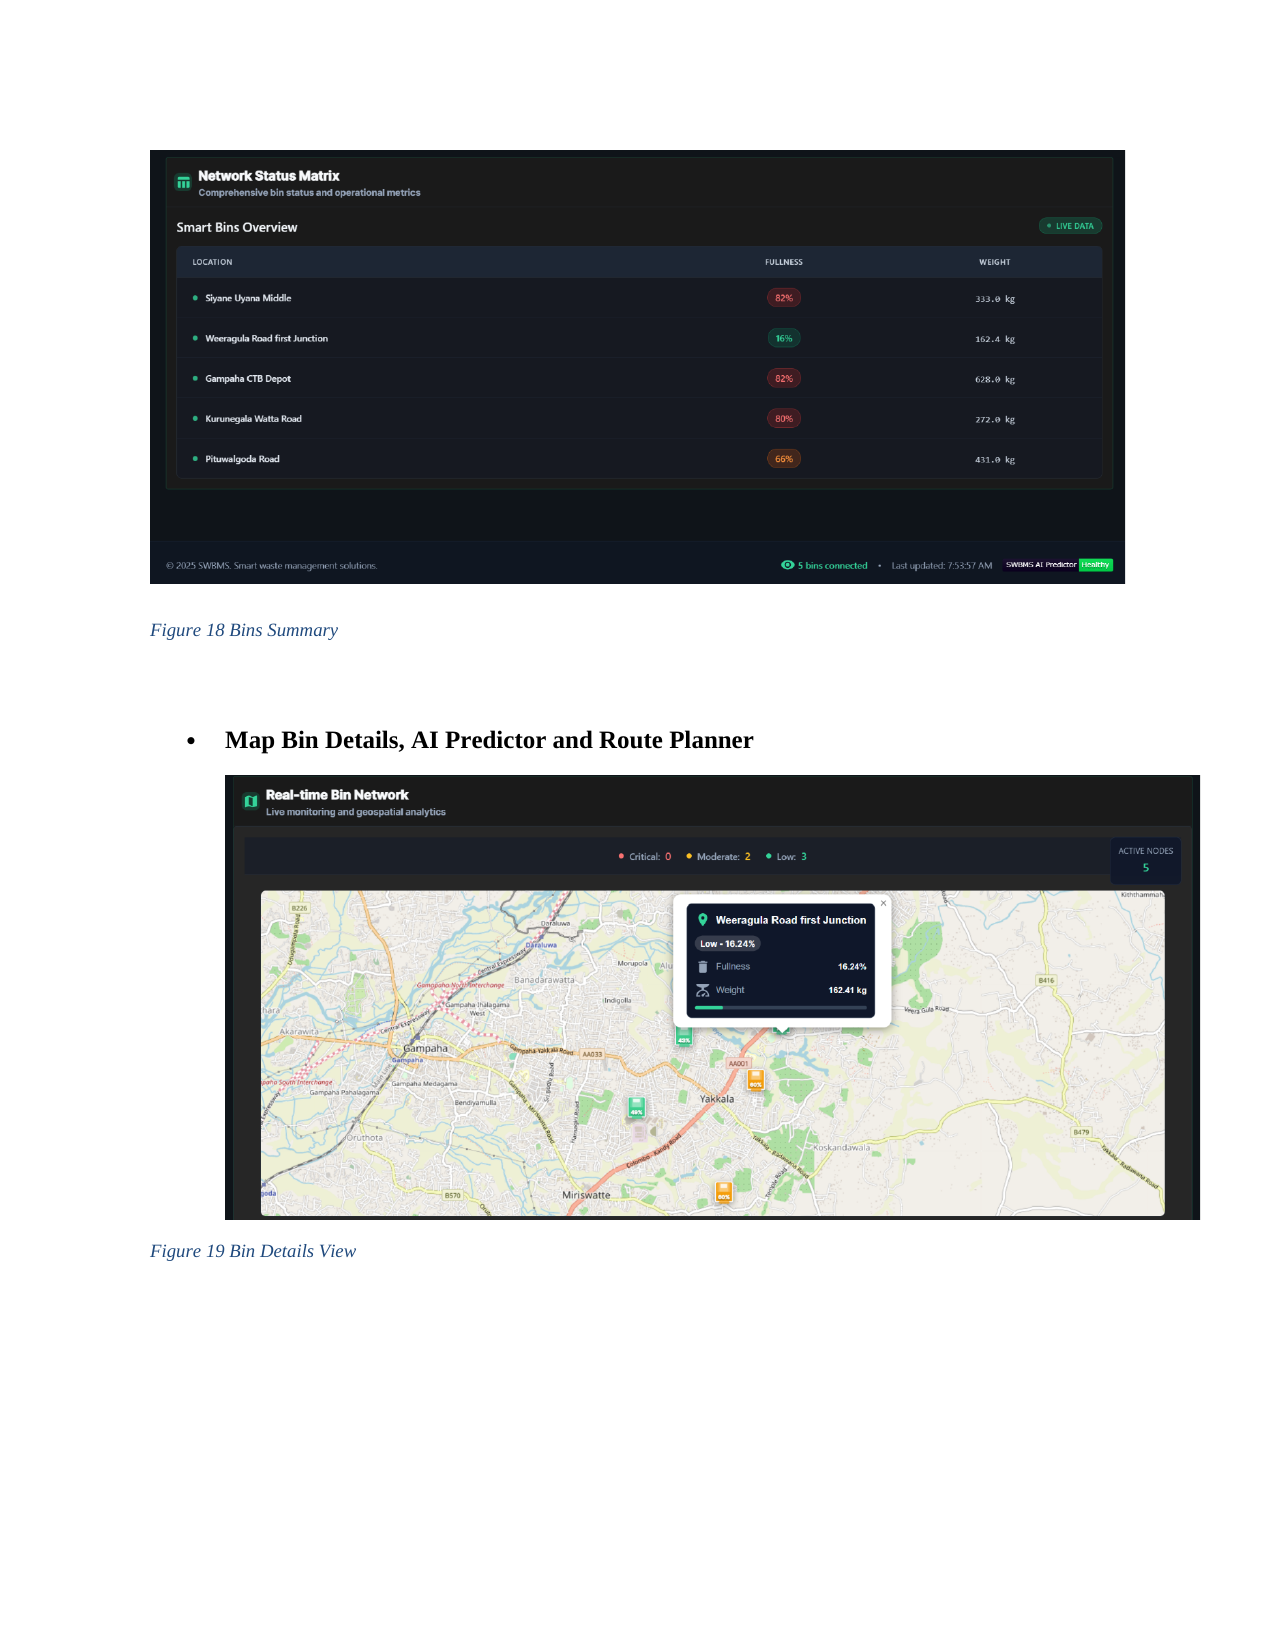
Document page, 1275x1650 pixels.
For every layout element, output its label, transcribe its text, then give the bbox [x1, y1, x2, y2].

text Figure 19 Bin Details View [150, 1240, 1125, 1262]
text Figure 18 Bins Summary [150, 619, 1125, 640]
picture [150, 150, 1125, 584]
list Map Bin Details, AI Predictor and Route Planner [187, 725, 1125, 754]
picture [225, 775, 1200, 1220]
